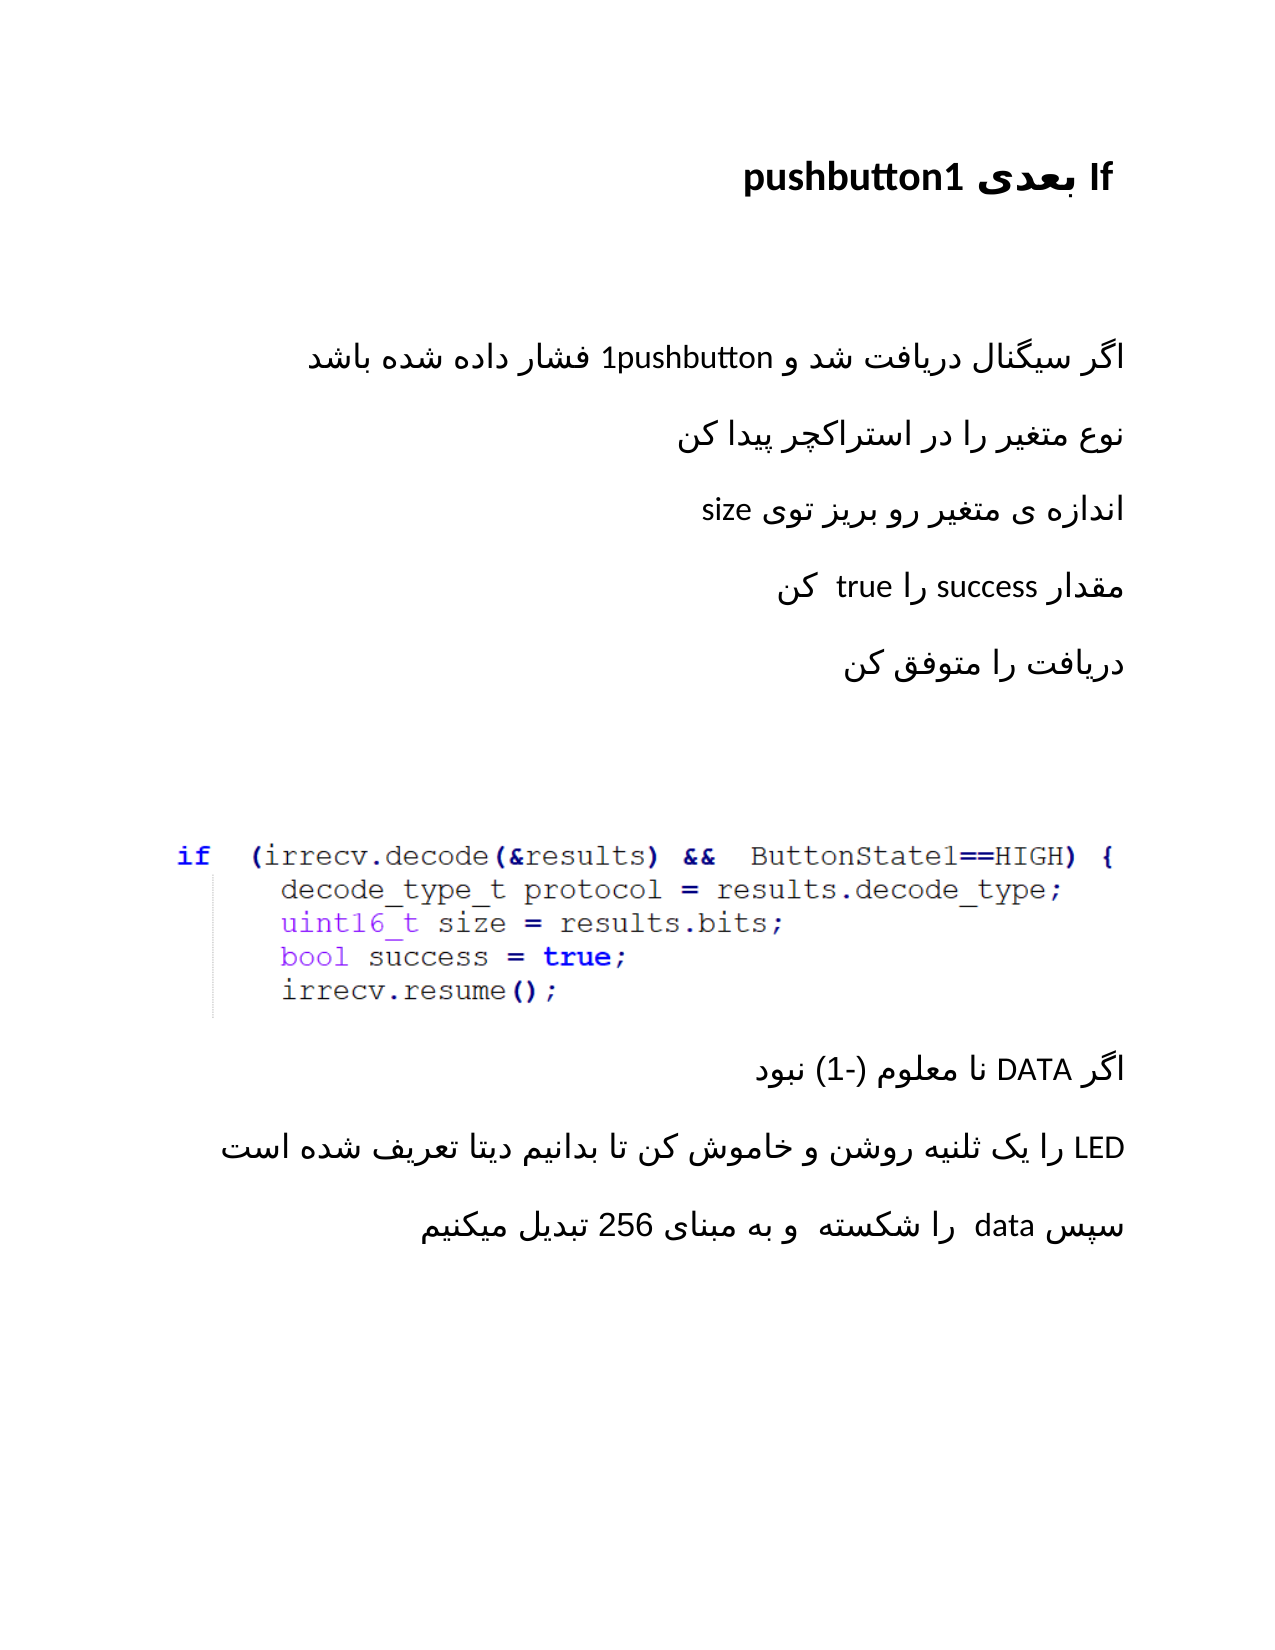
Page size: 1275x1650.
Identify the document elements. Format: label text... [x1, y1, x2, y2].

text نوع متغیر را در استراکچر پیدا کن [150, 413, 1125, 452]
text If بعدی pushbutton1 [150, 150, 1125, 201]
text مقدار success را true کن [150, 566, 1125, 606]
picture [150, 810, 1125, 1018]
text اندازه ی متغیر رو بریز توی size [150, 488, 1125, 528]
text دریافت را متوفق کن [150, 643, 1125, 682]
text LED را یک ثلنیه روشن و خاموش کن تا بدانیم دیتا تعریف شده است [150, 1126, 1125, 1167]
text اگر سیگنال دریافت شد و 1pushbutton فشار داده شده باشد [150, 336, 1125, 377]
text سپس data را شکسته و به مبنای 256 تبدیل میکنیم [150, 1204, 1125, 1244]
text اگر DATA نا معلوم (-1) نبود [150, 1048, 1125, 1089]
